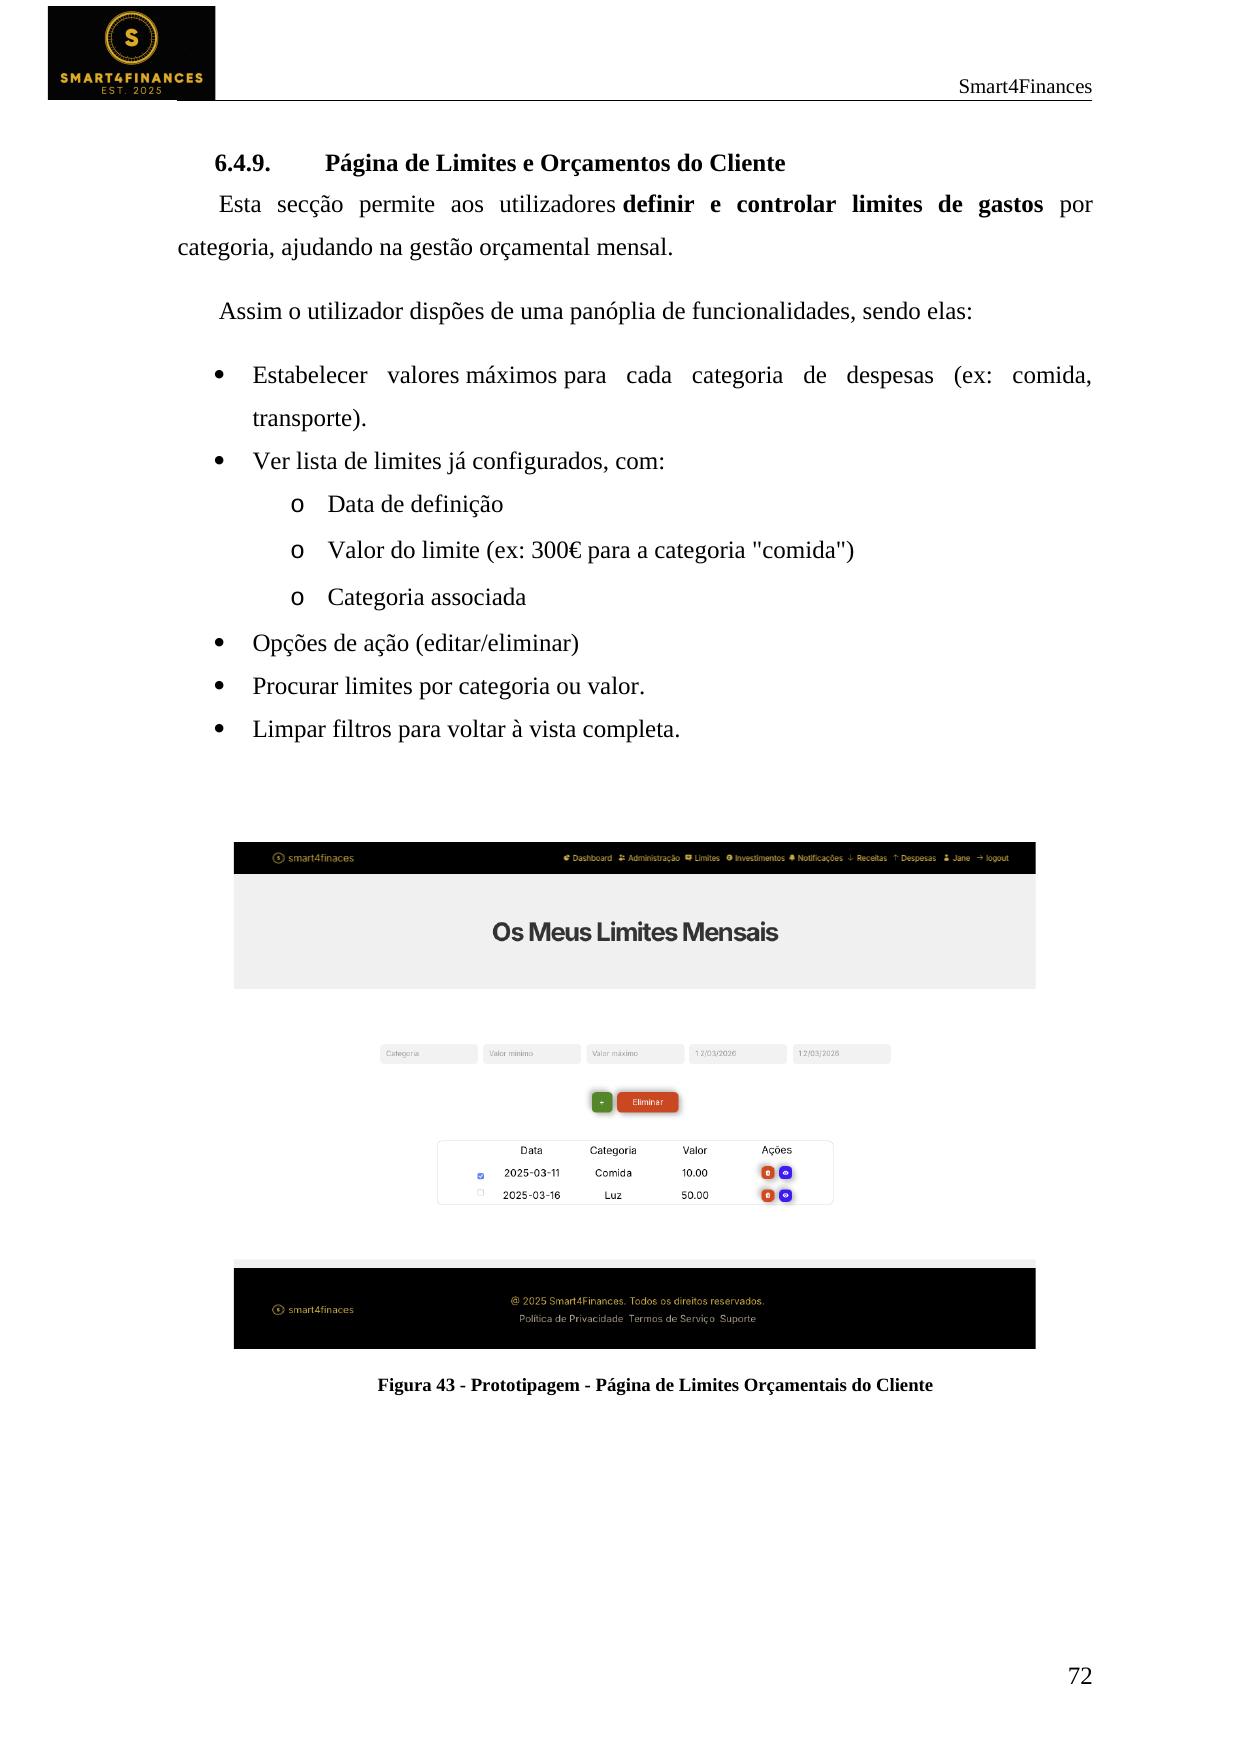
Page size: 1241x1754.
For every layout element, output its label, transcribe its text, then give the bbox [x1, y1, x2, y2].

list Opções de ação (editar/eliminar) [215, 628, 1092, 657]
text Figura 43 - Prototipagem - Página de Limites Orçamentais do Cliente [177, 1374, 1092, 1395]
list Data de definição [290, 489, 1092, 520]
list Categoria associada [290, 582, 1092, 613]
text Assim o utilizador dispões de uma panóplia de funcionalidades, sendo elas: [177, 296, 1092, 325]
picture [47, 6, 216, 100]
list Valor do limite (ex: 300€ para a categoria "comida") [290, 536, 1092, 566]
list Estabelecer valores máximos para cada categoria de despesas (ex: comida, transporte). [215, 360, 1092, 432]
list Ver lista de limites já configurados, com: [215, 446, 1092, 475]
text Esta secção permite aos utilizadores definir e controlar limites de gastos por categoria, ajudando na gestão orçamental mensal. [177, 189, 1092, 261]
list Procurar limites por categoria ou valor. [215, 671, 1092, 700]
list Limpar filtros para voltar à vista completa. [215, 714, 1092, 743]
subtitle Página de Limites e Orçamentos do Cliente [214, 148, 1092, 176]
picture [233, 842, 1036, 1349]
